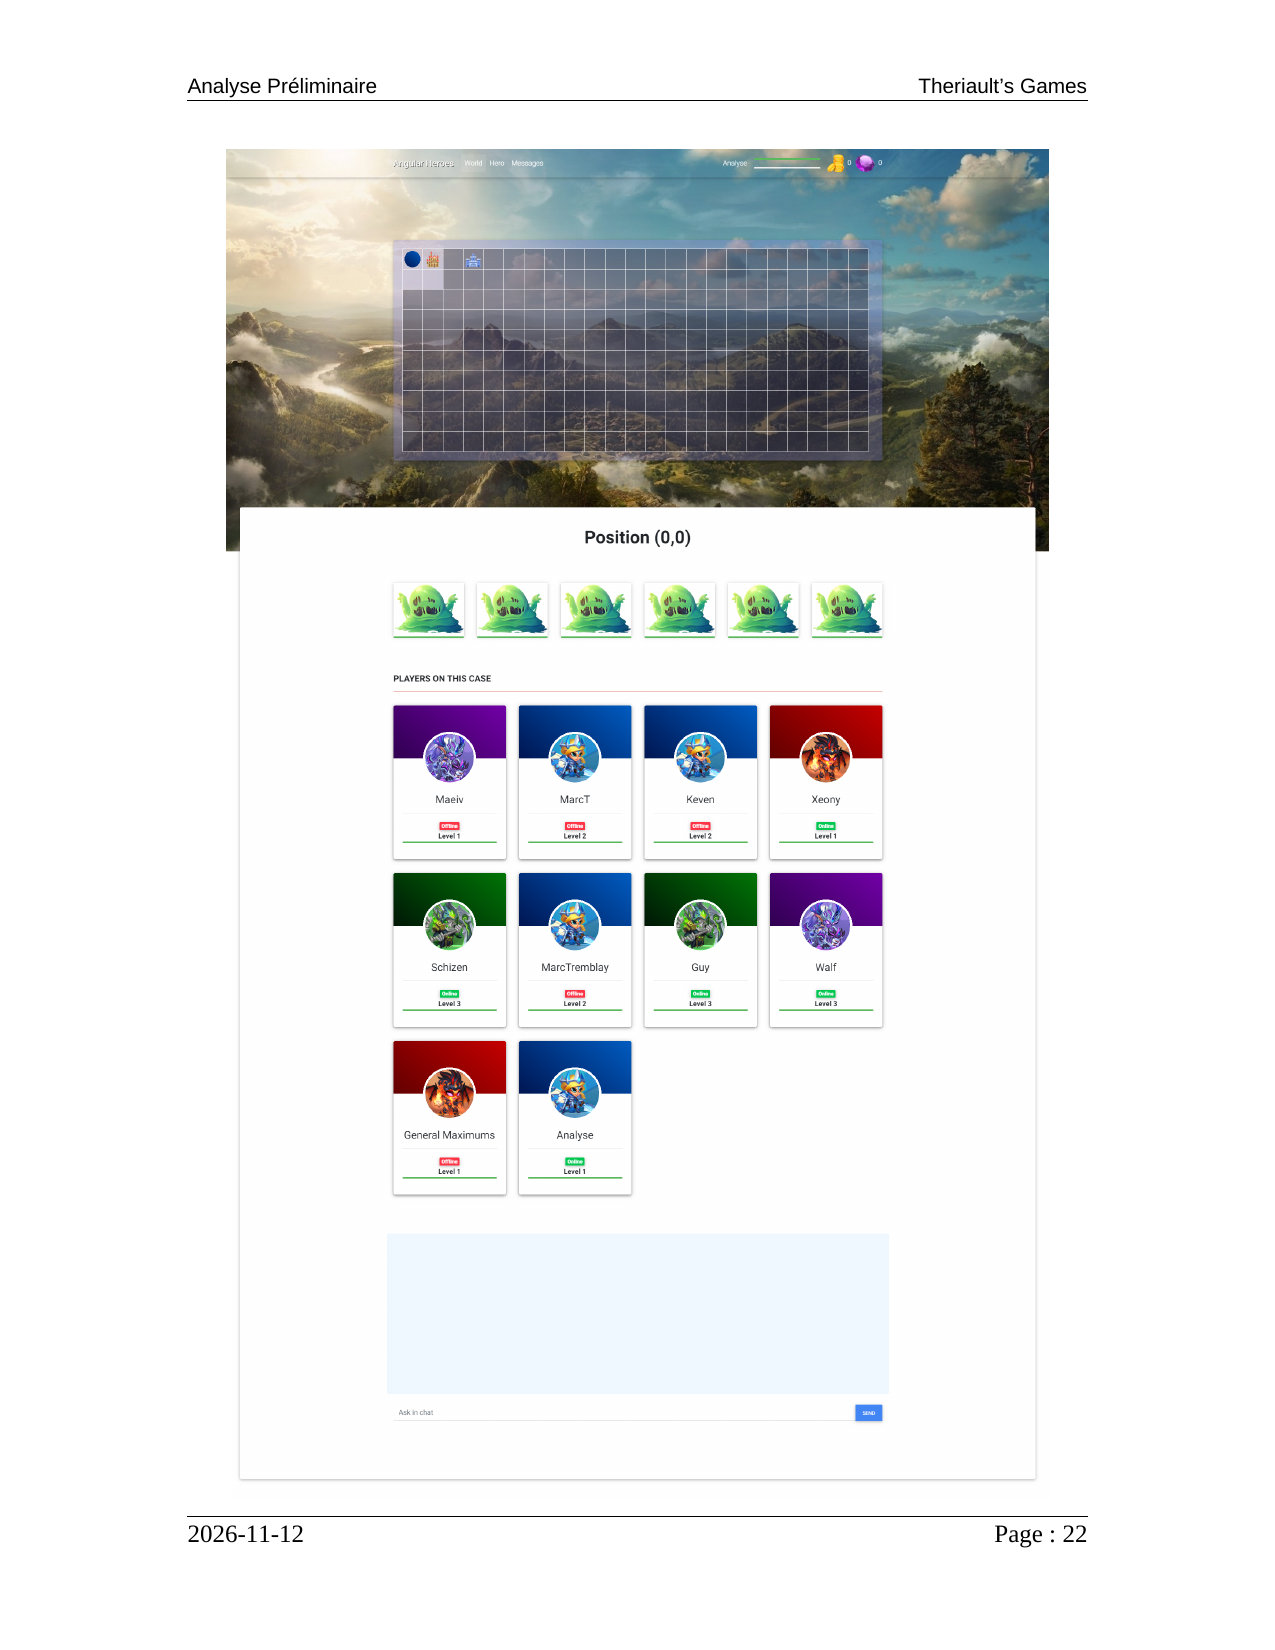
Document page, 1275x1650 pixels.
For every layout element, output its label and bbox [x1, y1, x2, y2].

picture [226, 149, 1049, 1500]
